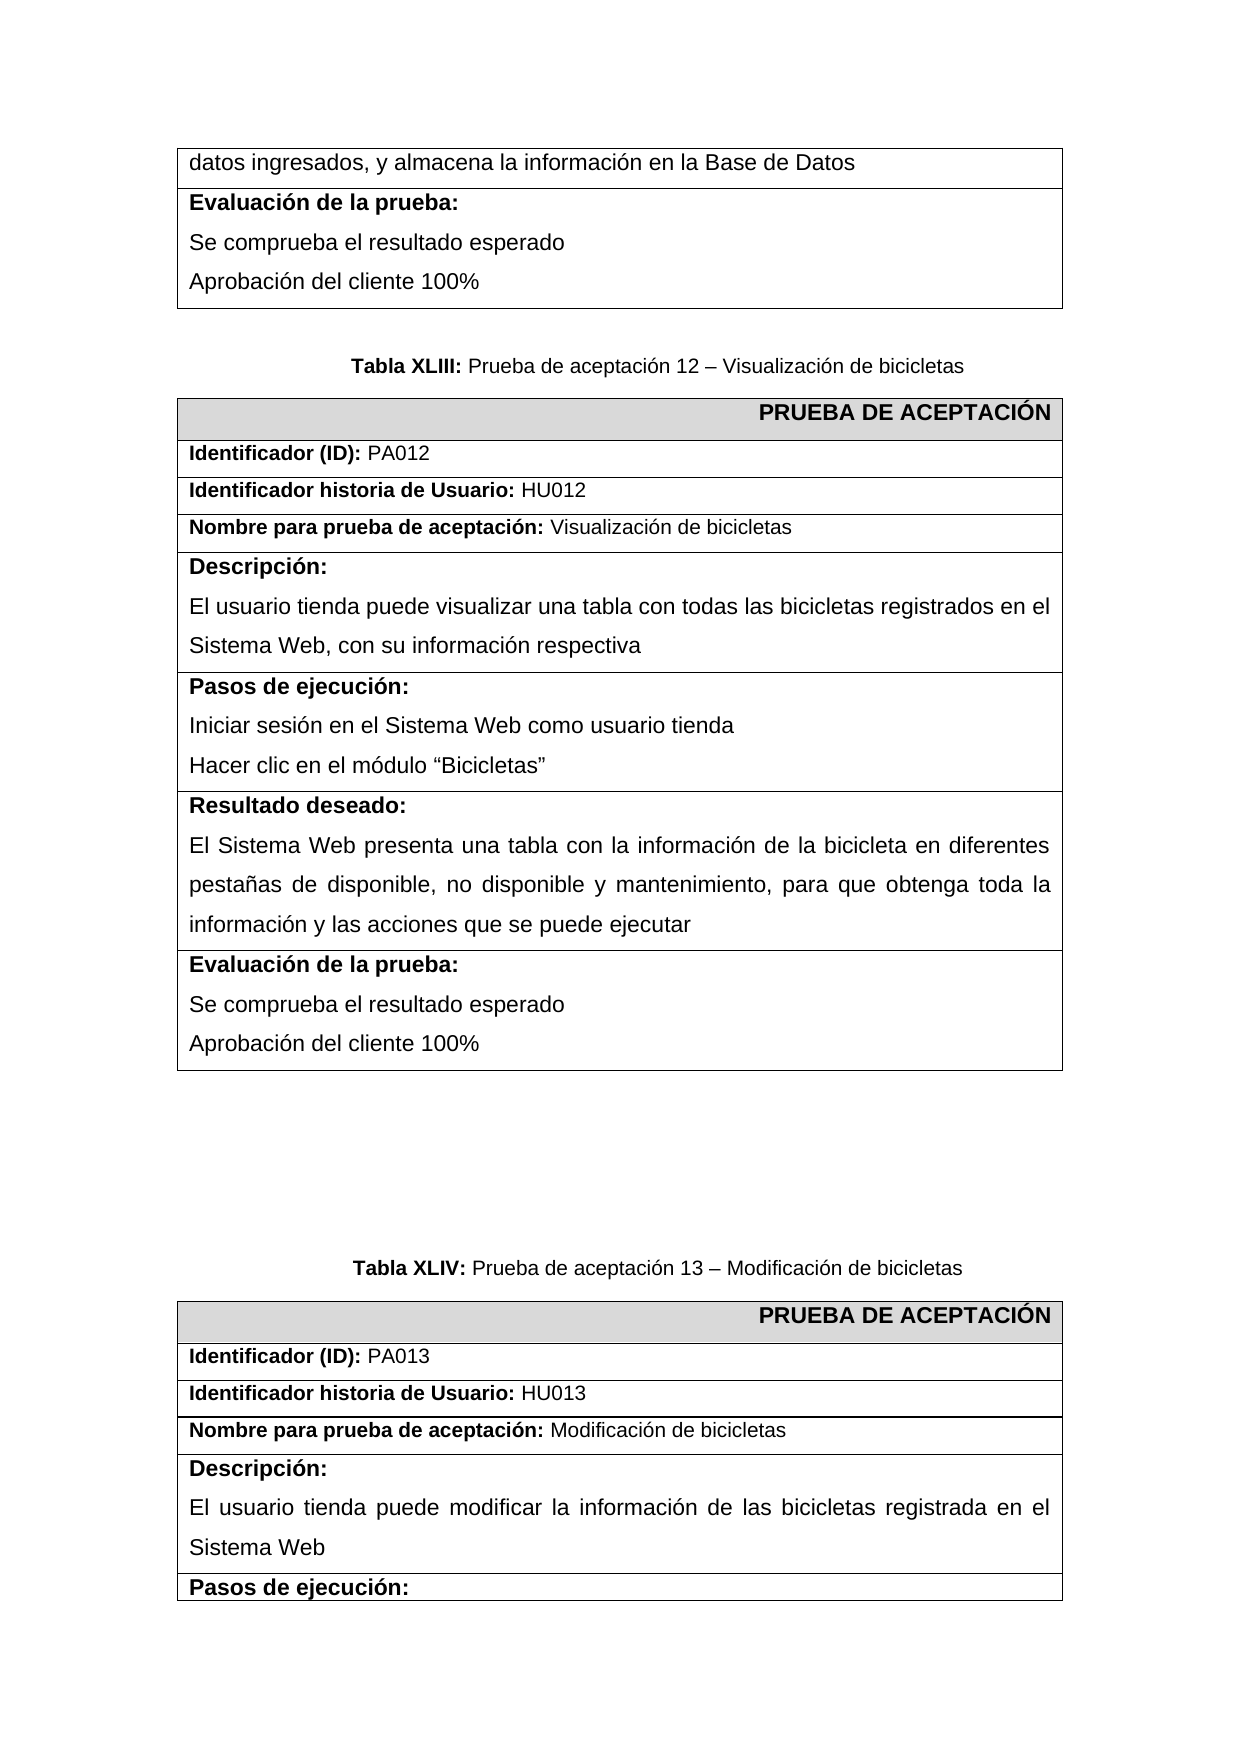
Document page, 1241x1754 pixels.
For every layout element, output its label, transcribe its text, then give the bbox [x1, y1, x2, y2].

table_cell Descripción: El usuario tienda puede modificar la información de las bicicletas registrada en el Sistema Web [178, 1455, 1062, 1573]
table_cell Descripción: El usuario tienda puede visualizar una tabla con todas las bicicletas registrados en el Sistema Web, con su información respectiva [178, 553, 1062, 672]
table_cell Evaluación de la prueba: Se comprueba el resultado esperado Aprobación del cliente 100% [178, 951, 1062, 1069]
table_cell Identificador (ID): PA012 [178, 441, 1062, 477]
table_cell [178, 149, 1062, 188]
table_cell Identificador historia de Usuario: HU012 [178, 478, 1062, 514]
table_header PRUEBA DE ACEPTACIÓN [178, 399, 1062, 440]
table_cell Nombre para prueba de aceptación: Visualización de bicicletas [178, 515, 1062, 552]
text Tabla XLIII: Prueba de aceptación 12 – Visualización de bicicletas [177, 353, 1063, 377]
table_cell Resultado deseado: El Sistema Web presenta una tabla con la información de la bicicleta en diferentes pestañas de disponible, no disponible y mantenimiento, para que obtenga toda la información y las acciones que se puede ejecutar [178, 792, 1062, 950]
table_cell Nombre para prueba de aceptación: Modificación de bicicletas [178, 1418, 1062, 1453]
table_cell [178, 1574, 1062, 1600]
table_cell Identificador historia de Usuario: HU013 [178, 1381, 1062, 1416]
table_cell Identificador (ID): PA013 [178, 1344, 1062, 1379]
table_cell Pasos de ejecución: Iniciar sesión en el Sistema Web como usuario tienda Hacer clic en el módulo “Bicicletas” [178, 673, 1062, 791]
table_cell Evaluación de la prueba: Se comprueba el resultado esperado Aprobación del cliente 100% [178, 189, 1062, 308]
table_header PRUEBA DE ACEPTACIÓN [178, 1302, 1062, 1342]
text Tabla XLIV: Prueba de aceptación 13 – Modificación de bicicletas [177, 1256, 1063, 1280]
